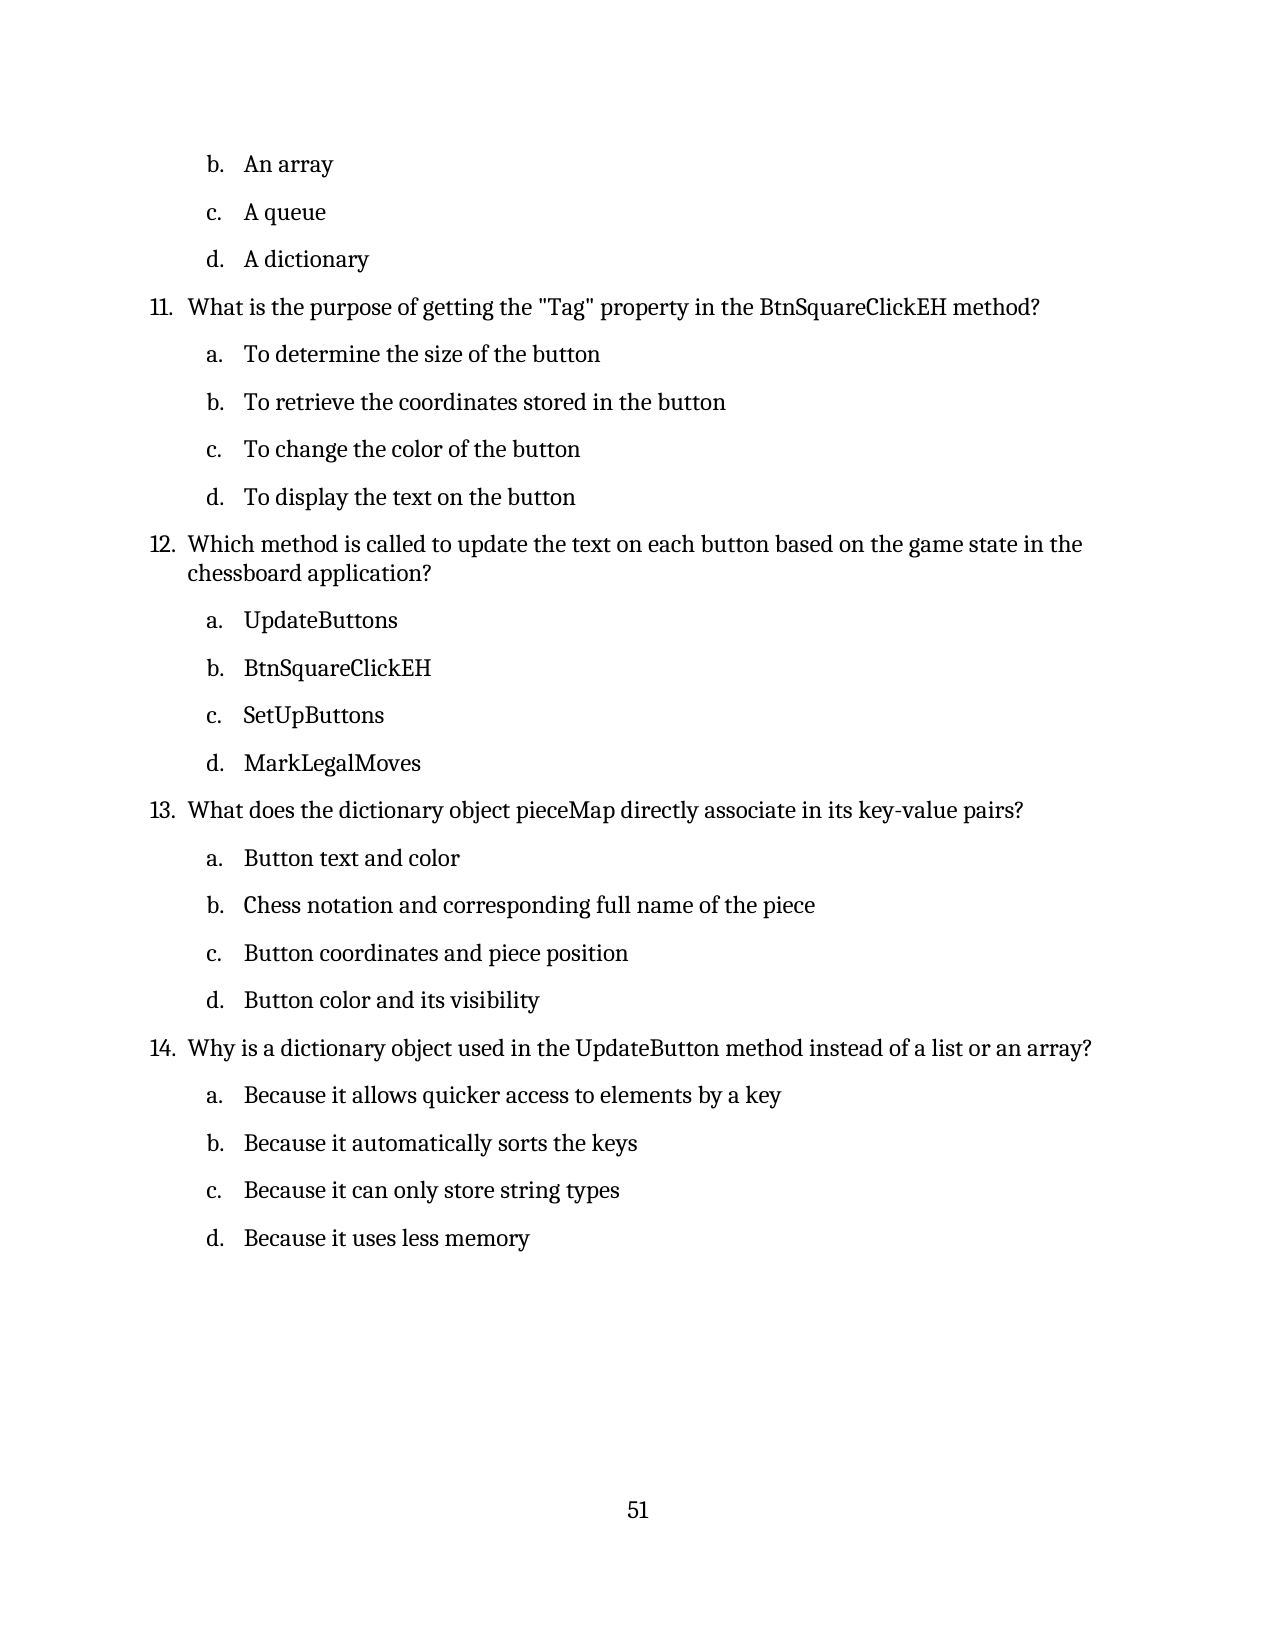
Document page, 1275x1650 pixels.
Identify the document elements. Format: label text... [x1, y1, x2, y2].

list BtnSquareClickEH [206, 654, 1125, 682]
list Because it automatically sorts the keys [206, 1129, 1125, 1157]
list What does the dictionary object pieceMap directly associate in its key-value pairs? [150, 796, 1125, 825]
list Button text and color [206, 844, 1125, 872]
list Because it can only store string types [206, 1176, 1125, 1205]
list Why is a dictionary object used in the UpdateButton method instead of a list or an array? [150, 1034, 1125, 1062]
list MarkLegalMoves [206, 749, 1125, 777]
list An array [206, 150, 1125, 179]
list Chess notation and corresponding full name of the piece [206, 891, 1125, 920]
list SetUpButtons [206, 701, 1125, 730]
list Because it uses less memory [206, 1224, 1125, 1252]
list Button coordinates and piece position [206, 939, 1125, 967]
list To display the text on the button [206, 482, 1125, 511]
list Which method is called to update the text on each button based on the game state in the chessboard application? [150, 530, 1125, 587]
list To change the color of the button [206, 435, 1125, 464]
list UpdateButtons [206, 606, 1125, 635]
list To retrieve the coordinates stored in the button [206, 387, 1125, 416]
list To determine the size of the button [206, 340, 1125, 369]
list What is the purpose of getting the "Tag" property in the BtnSquareClickEH method? [150, 292, 1125, 321]
list Because it allows quicker access to elements by a key [206, 1081, 1125, 1110]
list Button color and its visibility [206, 986, 1125, 1015]
list A queue [206, 197, 1125, 226]
list A dictionary [206, 245, 1125, 274]
